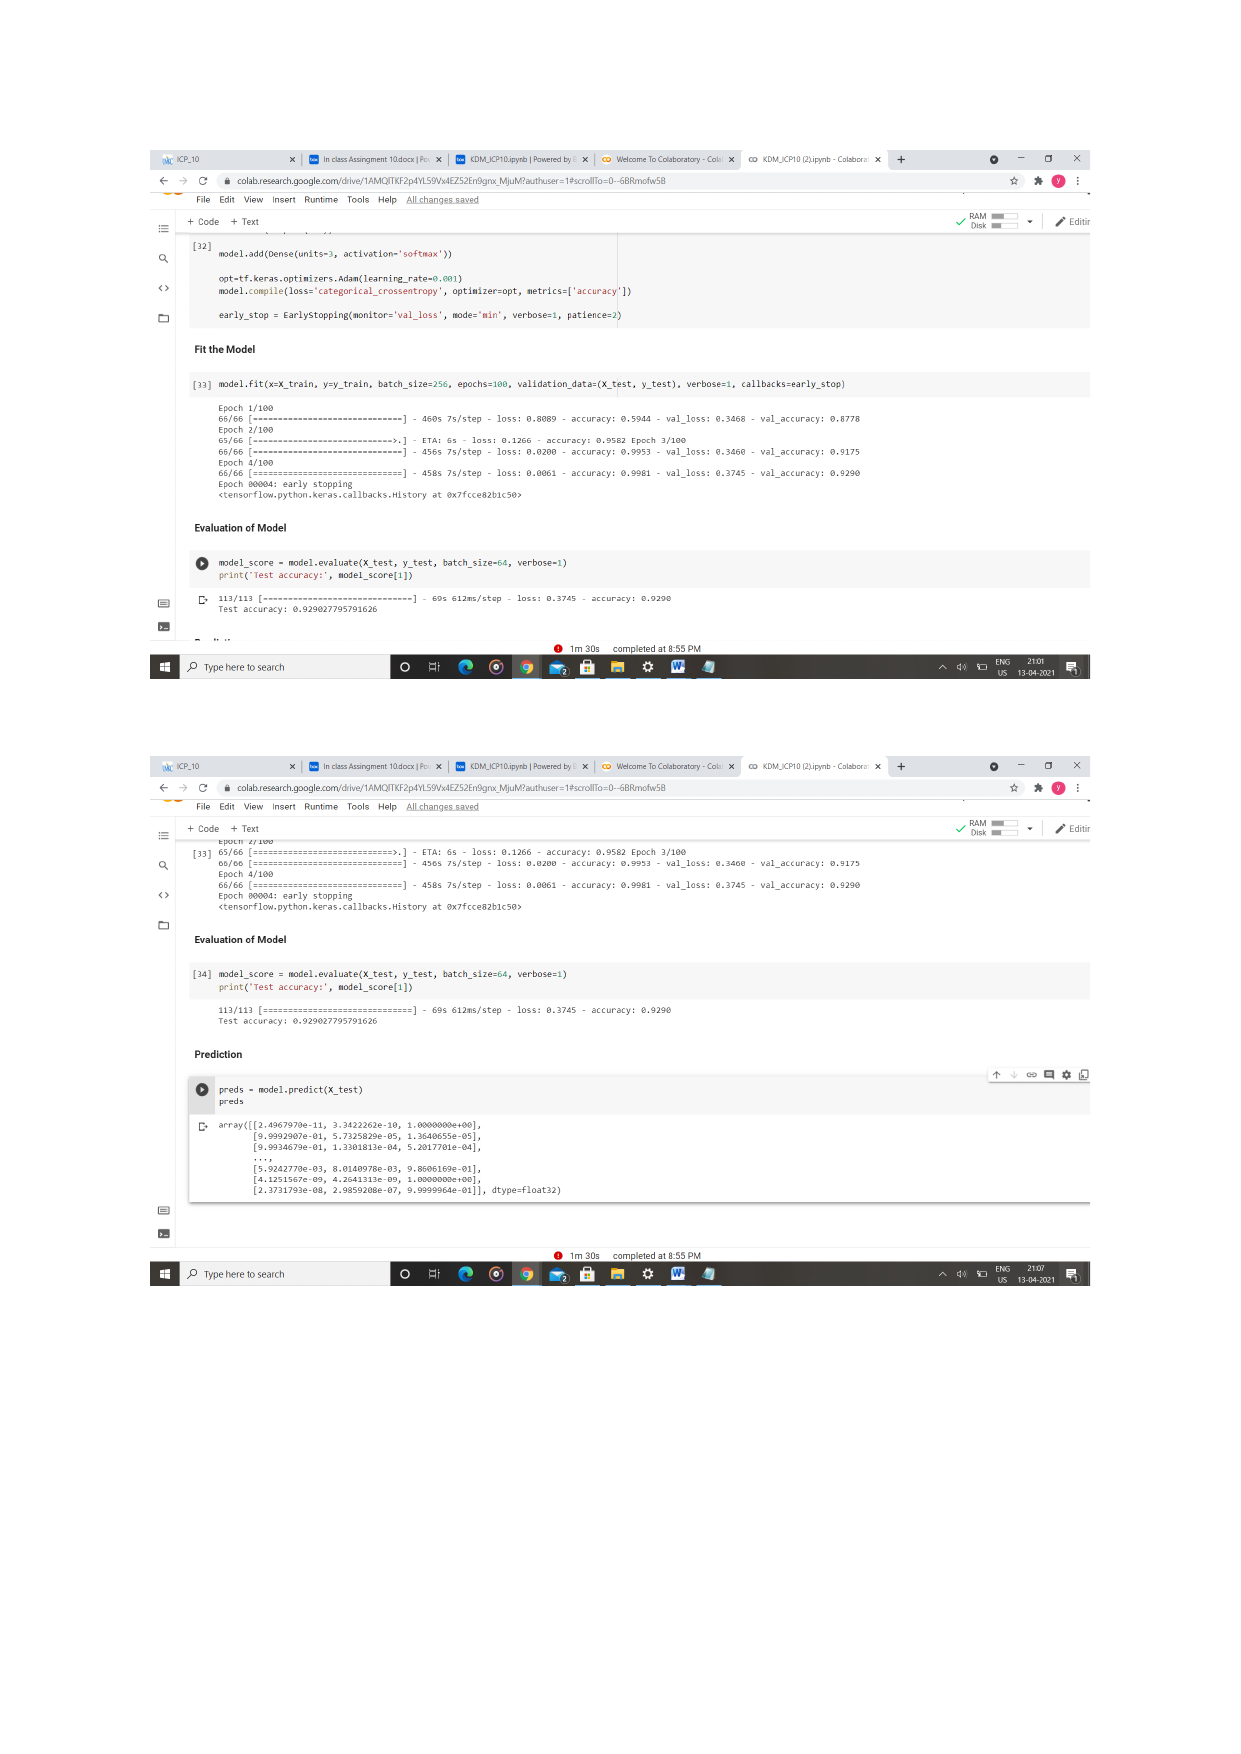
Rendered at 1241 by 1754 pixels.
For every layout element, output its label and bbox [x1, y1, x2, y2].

picture [150, 756, 1091, 1286]
picture [150, 150, 1091, 679]
